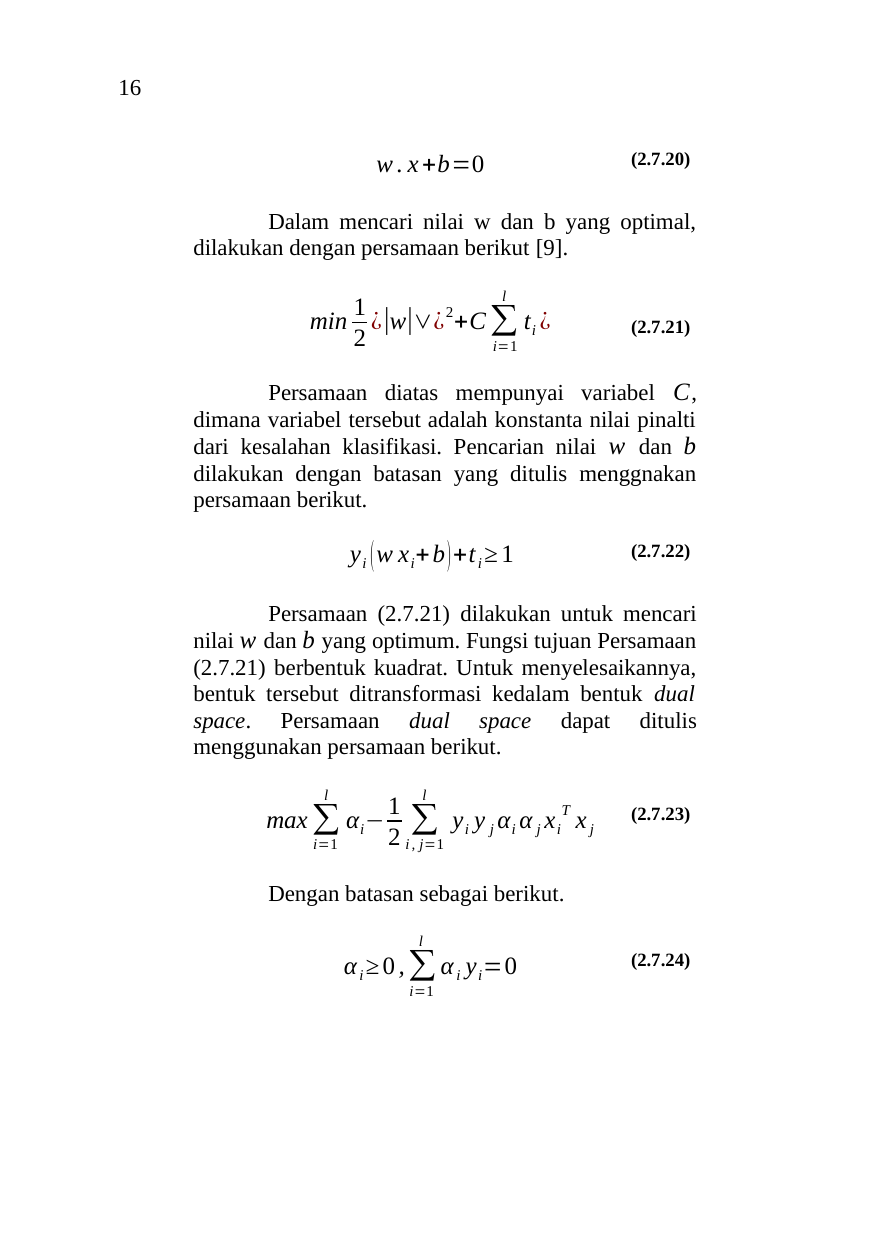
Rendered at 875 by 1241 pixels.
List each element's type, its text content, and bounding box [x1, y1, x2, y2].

text Dalam mencari nilai w dan b yang optimal, dilakukan dengan persamaan berikut . [193, 208, 697, 261]
table_header [102, 148, 608, 182]
text Persamaan diatas mempunyai variabel , dimana variabel tersebut adalah konstanta nilai pinalti dari kesalahan klasifikasi. Pencarian nilai dan dilakukan dengan batasan yang ditulis menggnakan persamaan berikut. [193, 378, 697, 513]
text Dengan batasan sebagai berikut. [193, 879, 697, 906]
table_header [102, 786, 608, 853]
table_header [102, 932, 608, 999]
table_header [102, 287, 608, 378]
table_header [102, 539, 608, 574]
